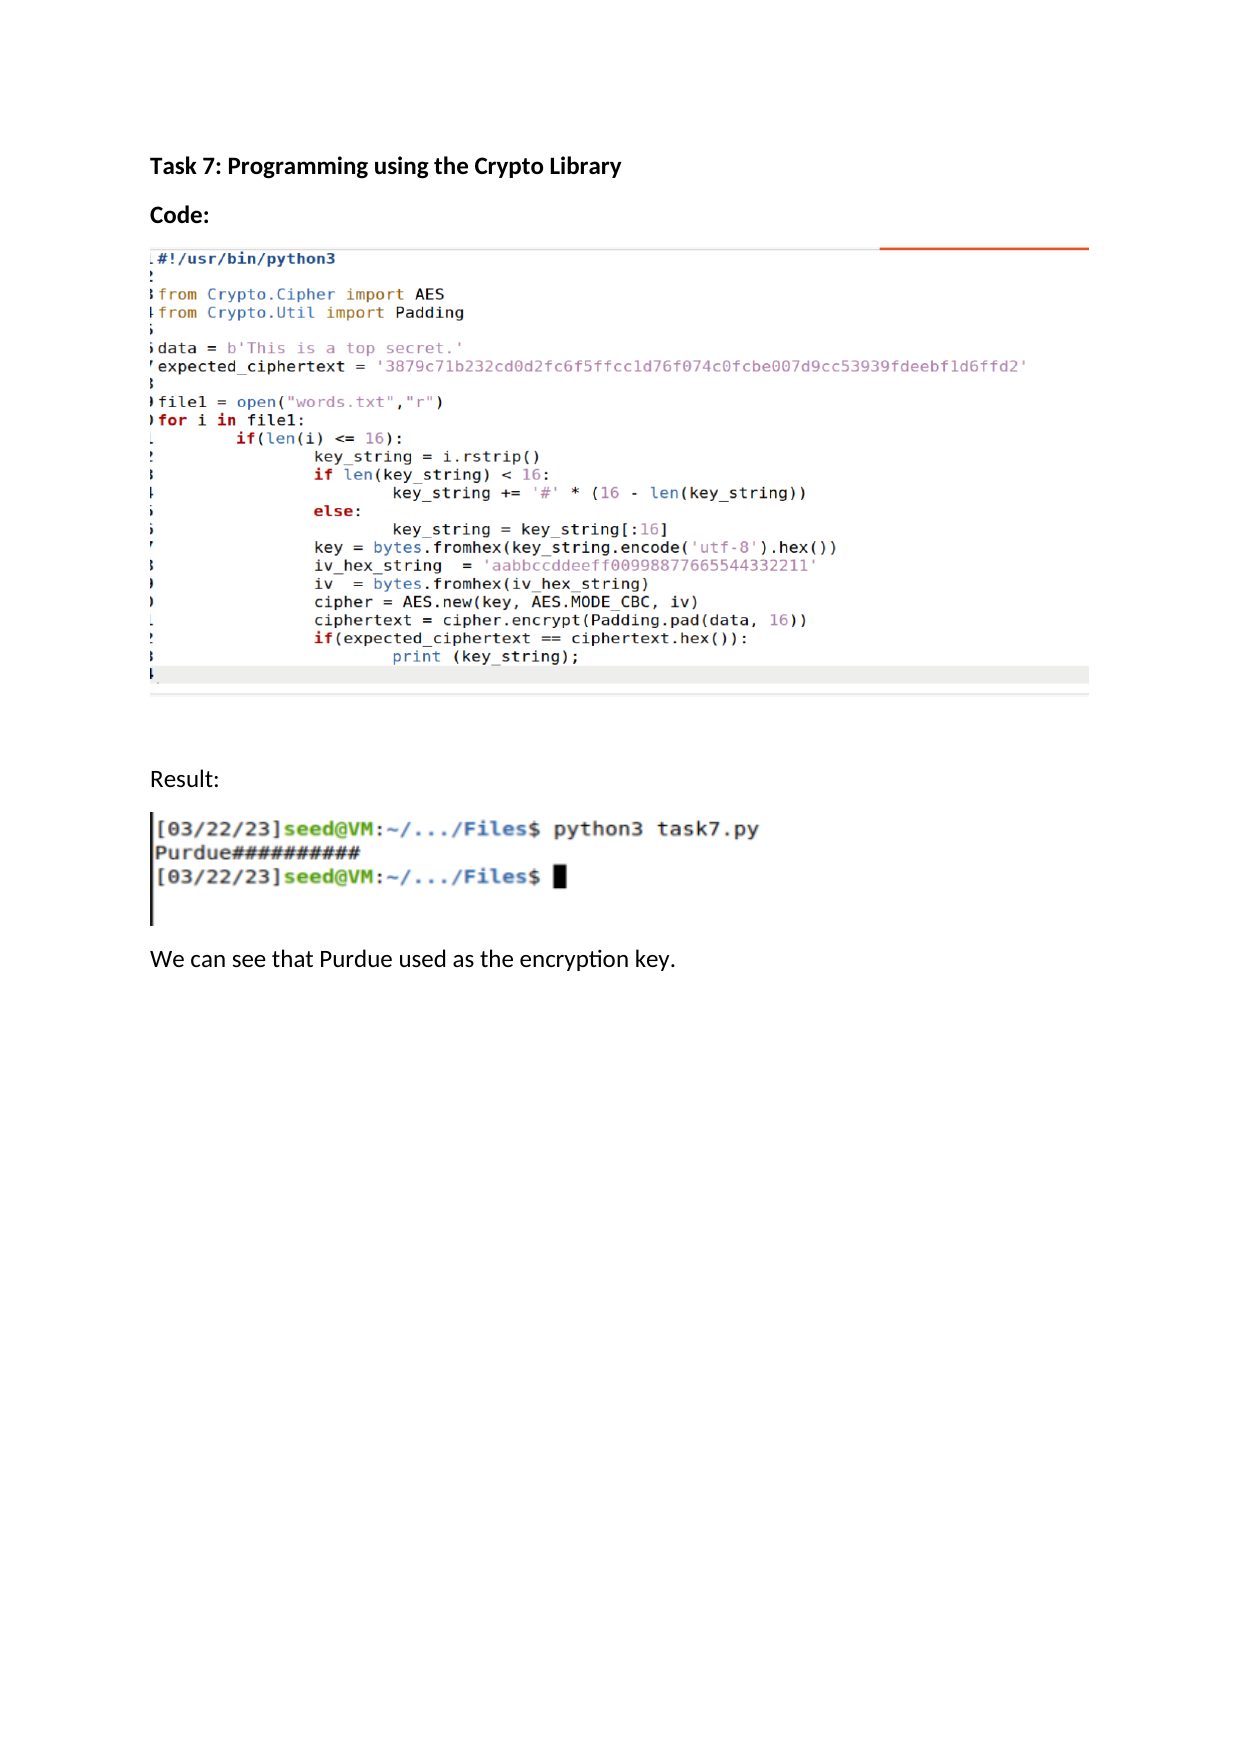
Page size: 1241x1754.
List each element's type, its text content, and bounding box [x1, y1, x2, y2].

picture [150, 247, 1089, 697]
text Task 7: Programming using the Crypto Library [150, 150, 1090, 181]
text Code: [150, 199, 1090, 229]
text Result: [150, 764, 1090, 794]
text We can see that Purdue used as the encryption key. [150, 943, 1090, 974]
picture [150, 812, 1091, 926]
